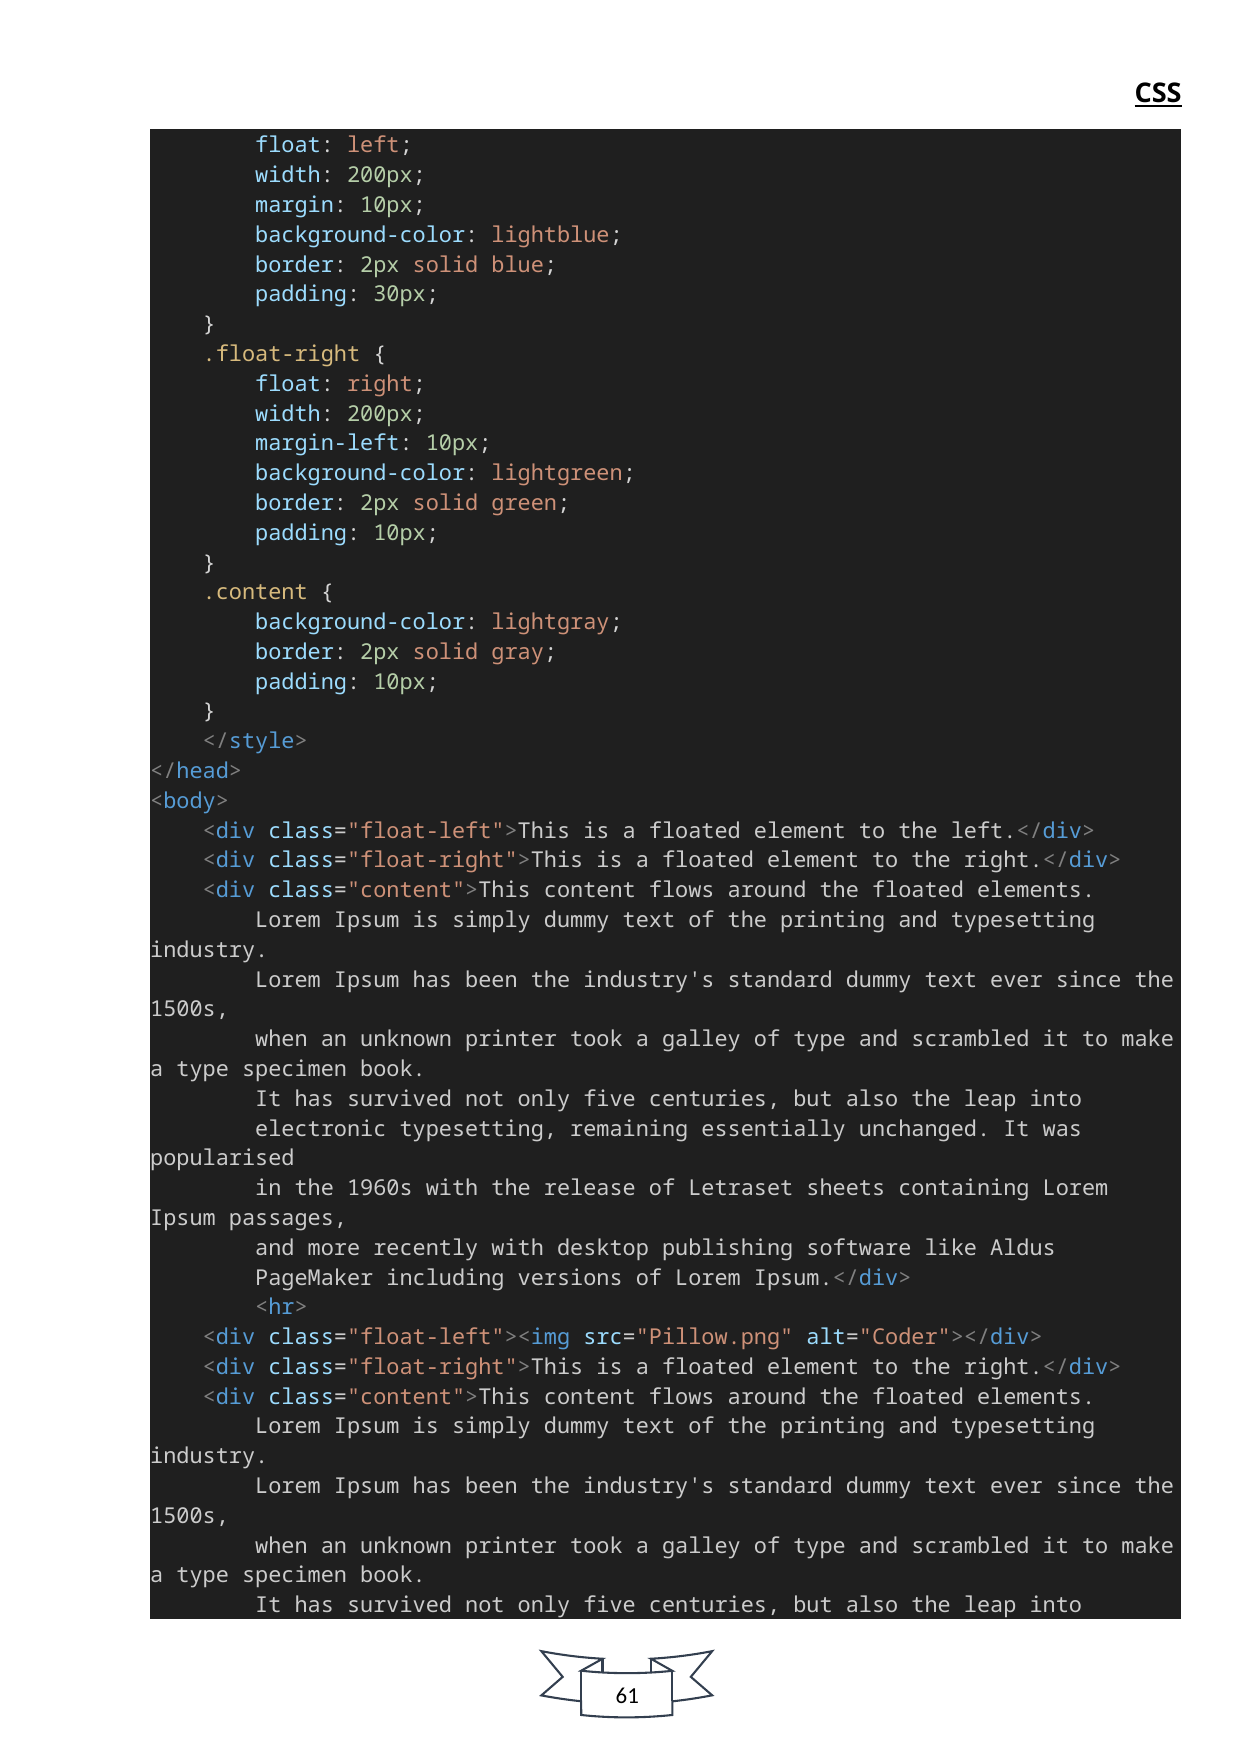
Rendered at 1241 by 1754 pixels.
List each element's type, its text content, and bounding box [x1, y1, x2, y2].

text float: right; [150, 368, 1181, 397]
text <div class="float-right">This is a floated element to the right.</div> [150, 1351, 1181, 1381]
text padding: 10px; [150, 666, 1181, 695]
text border: 2px solid blue; [150, 248, 1181, 278]
text } [150, 308, 1181, 338]
text float: left; [150, 129, 1181, 159]
text margin: 10px; [150, 189, 1181, 219]
text .float-right { [150, 338, 1181, 368]
text <hr> [150, 1291, 1181, 1321]
text <div class="content">This content flows around the floated elements. [150, 1381, 1181, 1410]
text when an unknown printer took a galley of type and scrambled it to make a type specimen book. [150, 1529, 1181, 1589]
text PageMaker including versions of Lorem Ipsum.</div> [150, 1261, 1181, 1291]
text when an unknown printer took a galley of type and scrambled it to make a type specimen book. [150, 1023, 1181, 1083]
text Lorem Ipsum is simply dummy text of the printing and typesetting industry. [150, 1410, 1181, 1470]
text in the 1960s with the release of Letraset sheets containing Lorem Ipsum passages, [150, 1172, 1181, 1232]
text It has survived not only five centuries, but also the leap into [150, 1083, 1181, 1112]
text padding: 10px; [150, 517, 1181, 546]
text border: 2px solid gray; [150, 636, 1181, 666]
text .content { [150, 576, 1181, 606]
text <div class="float-left">This is a floated element to the left.</div> [150, 814, 1181, 844]
text background-color: lightgreen; [150, 457, 1181, 487]
text } [150, 695, 1181, 725]
text background-color: lightblue; [150, 219, 1181, 248]
text Lorem Ipsum is simply dummy text of the printing and typesetting industry. [150, 904, 1181, 963]
text margin-left: 10px; [150, 427, 1181, 457]
text border: 2px solid green; [150, 487, 1181, 517]
text and more recently with desktop publishing software like Aldus [150, 1232, 1181, 1261]
text <div class="float-left"><img src="Pillow.png" alt="Coder"></div> [150, 1321, 1181, 1351]
text background-color: lightgray; [150, 606, 1181, 636]
text <body> [150, 785, 1181, 814]
text It has survived not only five centuries, but also the leap into [150, 1589, 1181, 1619]
text <div class="content">This content flows around the floated elements. [150, 874, 1181, 904]
text Lorem Ipsum has been the industry's standard dummy text ever since the 1500s, [150, 1470, 1181, 1529]
text </head> [150, 755, 1181, 785]
text width: 200px; [150, 159, 1181, 189]
text <div class="float-right">This is a floated element to the right.</div> [150, 844, 1181, 874]
text padding: 30px; [150, 278, 1181, 308]
text Lorem Ipsum has been the industry's standard dummy text ever since the 1500s, [150, 963, 1181, 1023]
text } [150, 546, 1181, 576]
text </style> [150, 725, 1181, 755]
text electronic typesetting, remaining essentially unchanged. It was popularised [150, 1112, 1181, 1172]
text width: 200px; [150, 397, 1181, 427]
